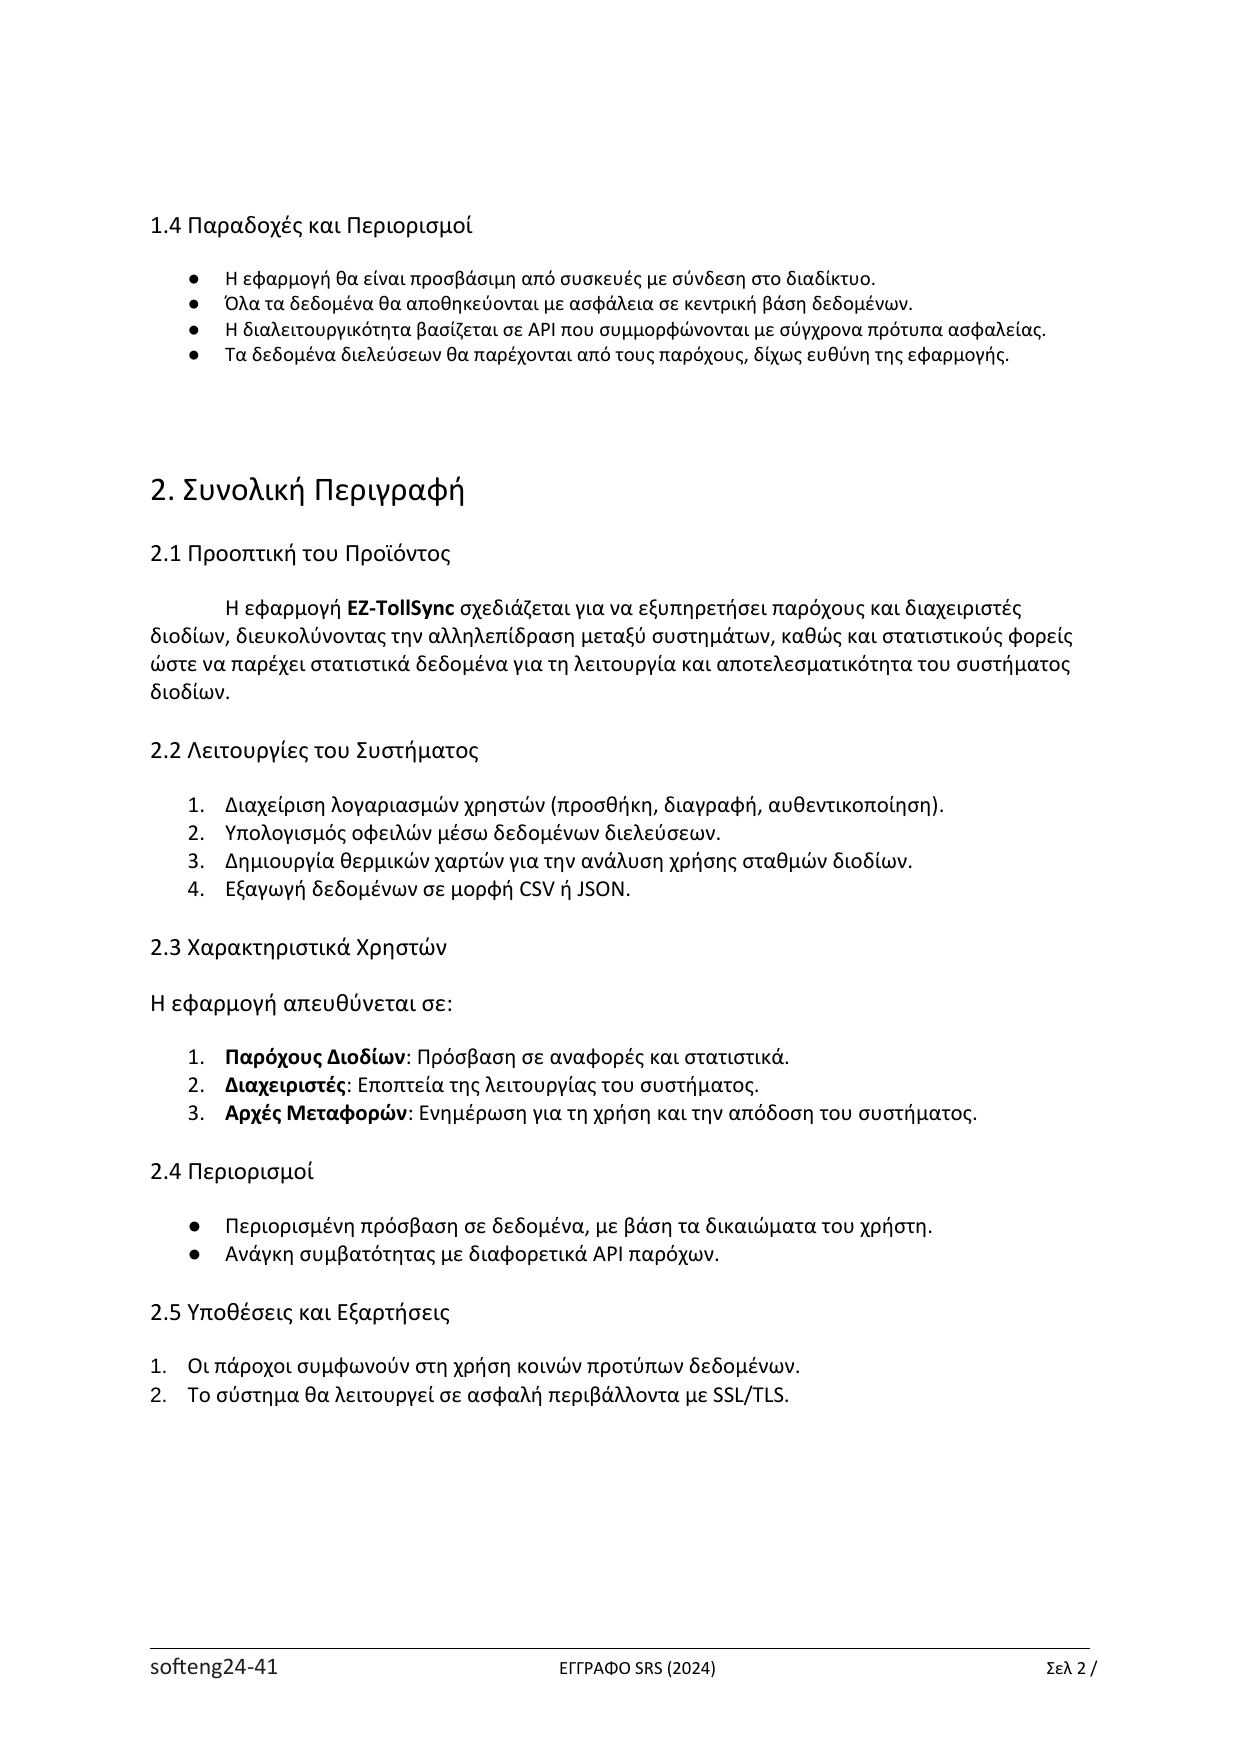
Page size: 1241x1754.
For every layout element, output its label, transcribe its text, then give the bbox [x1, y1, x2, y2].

list Εξαγωγή δεδομένων σε μορφή CSV ή JSON. [187, 874, 1090, 902]
text 2. Συνολική Περιγραφή [150, 468, 1090, 508]
list Αρχές Μεταφορών: Ενημέρωση για τη χρήση και την απόδοση του συστήματος. [187, 1098, 1090, 1126]
list Περιορισμένη πρόσβαση σε δεδομένα, με βάση τα δικαιώματα του χρήστη. [187, 1211, 1090, 1239]
list Ανάγκη συμβατότητας με διαφορετικά API παρόχων. [187, 1239, 1090, 1267]
list Το σύστημα θα λειτουργεί σε ασφαλή περιβάλλοντα με SSL/TLS. [150, 1380, 1090, 1408]
list Διαχειριστές: Εποπτεία της λειτουργίας του συστήματος. [187, 1070, 1090, 1098]
list Οι πάροχοι συμφωνούν στη χρήση κοινών προτύπων δεδομένων. [150, 1352, 1090, 1380]
text Η εφαρμογή απευθύνεται σε: [150, 987, 1090, 1017]
list Τα δεδομένα διελεύσεων θα παρέχονται από τους παρόχους, δίχως ευθύνη της εφαρμογής. [187, 341, 1090, 367]
text 2.5 Υποθέσεις και Εξαρτήσεις [150, 1296, 1090, 1327]
text 2.2 Λειτουργίες του Συστήματος [150, 734, 1090, 765]
list Η εφαρμογή θα είναι προσβάσιμη από συσκευές με σύνδεση στο διαδίκτυο. [187, 265, 1090, 291]
list Όλα τα δεδομένα θα αποθηκεύονται με ασφάλεια σε κεντρική βάση δεδομένων. [187, 291, 1090, 316]
list Δημιουργία θερμικών χαρτών για την ανάλυση χρήσης σταθμών διοδίων. [187, 846, 1090, 874]
text 2.3 Χαρακτηριστικά Χρηστών [150, 931, 1090, 962]
list Η διαλειτουργικότητα βασίζεται σε API που συμμορφώνονται με σύγχρονα πρότυπα ασφαλείας. [187, 316, 1090, 341]
text 1.4 Παραδοχές και Περιορισμοί [150, 210, 1090, 240]
text 2.1 Προοπτική του Προϊόντος [150, 538, 1090, 568]
list Παρόχους Διοδίων: Πρόσβαση σε αναφορές και στατιστικά. [187, 1042, 1090, 1070]
list Διαχείριση λογαριασμών χρηστών (προσθήκη, διαγραφή, αυθεντικοποίηση). [187, 790, 1090, 818]
text Η εφαρμογή EZ-TollSync σχεδιάζεται για να εξυπηρετήσει παρόχους και διαχειριστές διοδίων, διευκολύνοντας την αλληλεπίδραση μεταξύ συστημάτων, καθώς και στατιστικούς φορείς ώστε να παρέχει στατιστικά δεδομένα για τη λειτουργία και αποτελεσματικότητα του συστήματος διοδίων. [150, 593, 1090, 705]
text 2.4 Περιορισμοί [150, 1155, 1090, 1186]
list Υπολογισμός οφειλών μέσω δεδομένων διελεύσεων. [187, 818, 1090, 846]
